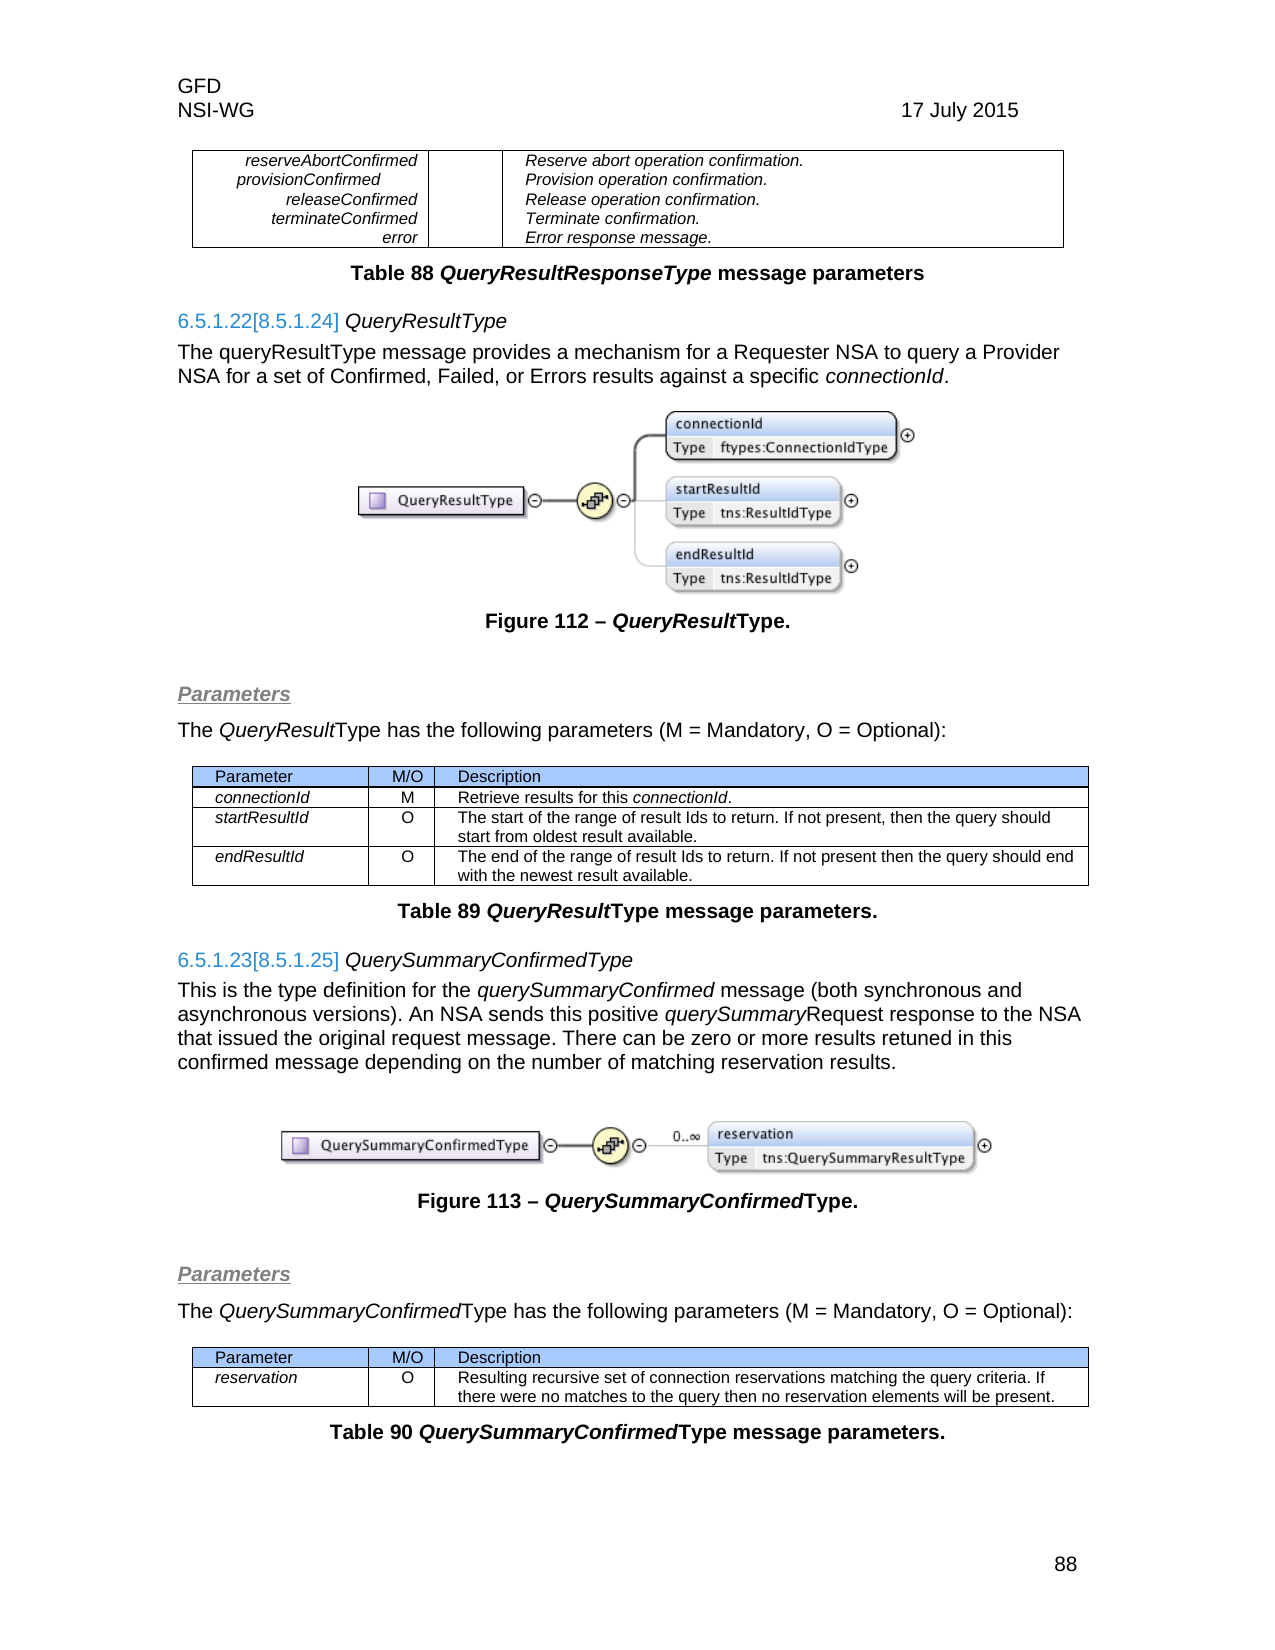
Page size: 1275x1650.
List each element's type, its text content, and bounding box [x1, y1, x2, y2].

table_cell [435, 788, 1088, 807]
text This is the type definition for the querySummaryConfirmed message (both synchronous and asynchronous versions). An NSA sends this positive querySummaryRequest response to the NSA that issued the original request message. There can be zero or more results retuned in this confirmed message depending on the number of matching reservation results. [177, 978, 1098, 1074]
text Table 90 QuerySummaryConfirmedType message parameters. [177, 1420, 1098, 1444]
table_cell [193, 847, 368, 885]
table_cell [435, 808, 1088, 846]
text The QuerySummaryConfirmedType has the following parameters (M = Mandatory, O = Optional): [177, 1299, 1098, 1323]
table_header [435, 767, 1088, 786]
text The queryResultType message provides a mechanism for a Requester NSA to query a Provider NSA for a set of Confirmed, Failed, or Errors results against a specific connectionId. [177, 339, 1098, 387]
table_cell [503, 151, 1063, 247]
text Table 89 QueryResultType message parameters. [177, 899, 1098, 923]
subtitle QueryResultType [177, 309, 1098, 333]
picture [358, 411, 917, 597]
text Parameters [177, 682, 1098, 706]
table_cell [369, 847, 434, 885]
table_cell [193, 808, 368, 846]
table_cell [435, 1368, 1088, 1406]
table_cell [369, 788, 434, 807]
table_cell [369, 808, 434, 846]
text Table 88 QueryResultResponseType message parameters [177, 260, 1098, 284]
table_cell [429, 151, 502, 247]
text Figure – QuerySummaryConfirmedType. [177, 1189, 1098, 1213]
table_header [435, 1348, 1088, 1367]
picture [281, 1121, 994, 1177]
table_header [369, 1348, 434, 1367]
text Figure – QueryResultType. [177, 609, 1098, 633]
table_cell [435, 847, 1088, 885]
text The QueryResultType has the following parameters (M = Mandatory, O = Optional): [177, 718, 1098, 742]
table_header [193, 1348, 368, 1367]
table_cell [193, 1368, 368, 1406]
subtitle QuerySummaryConfirmedType [177, 948, 1098, 972]
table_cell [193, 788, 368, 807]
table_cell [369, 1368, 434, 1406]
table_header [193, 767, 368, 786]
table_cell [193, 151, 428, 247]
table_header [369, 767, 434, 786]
text Parameters [177, 1262, 1098, 1286]
